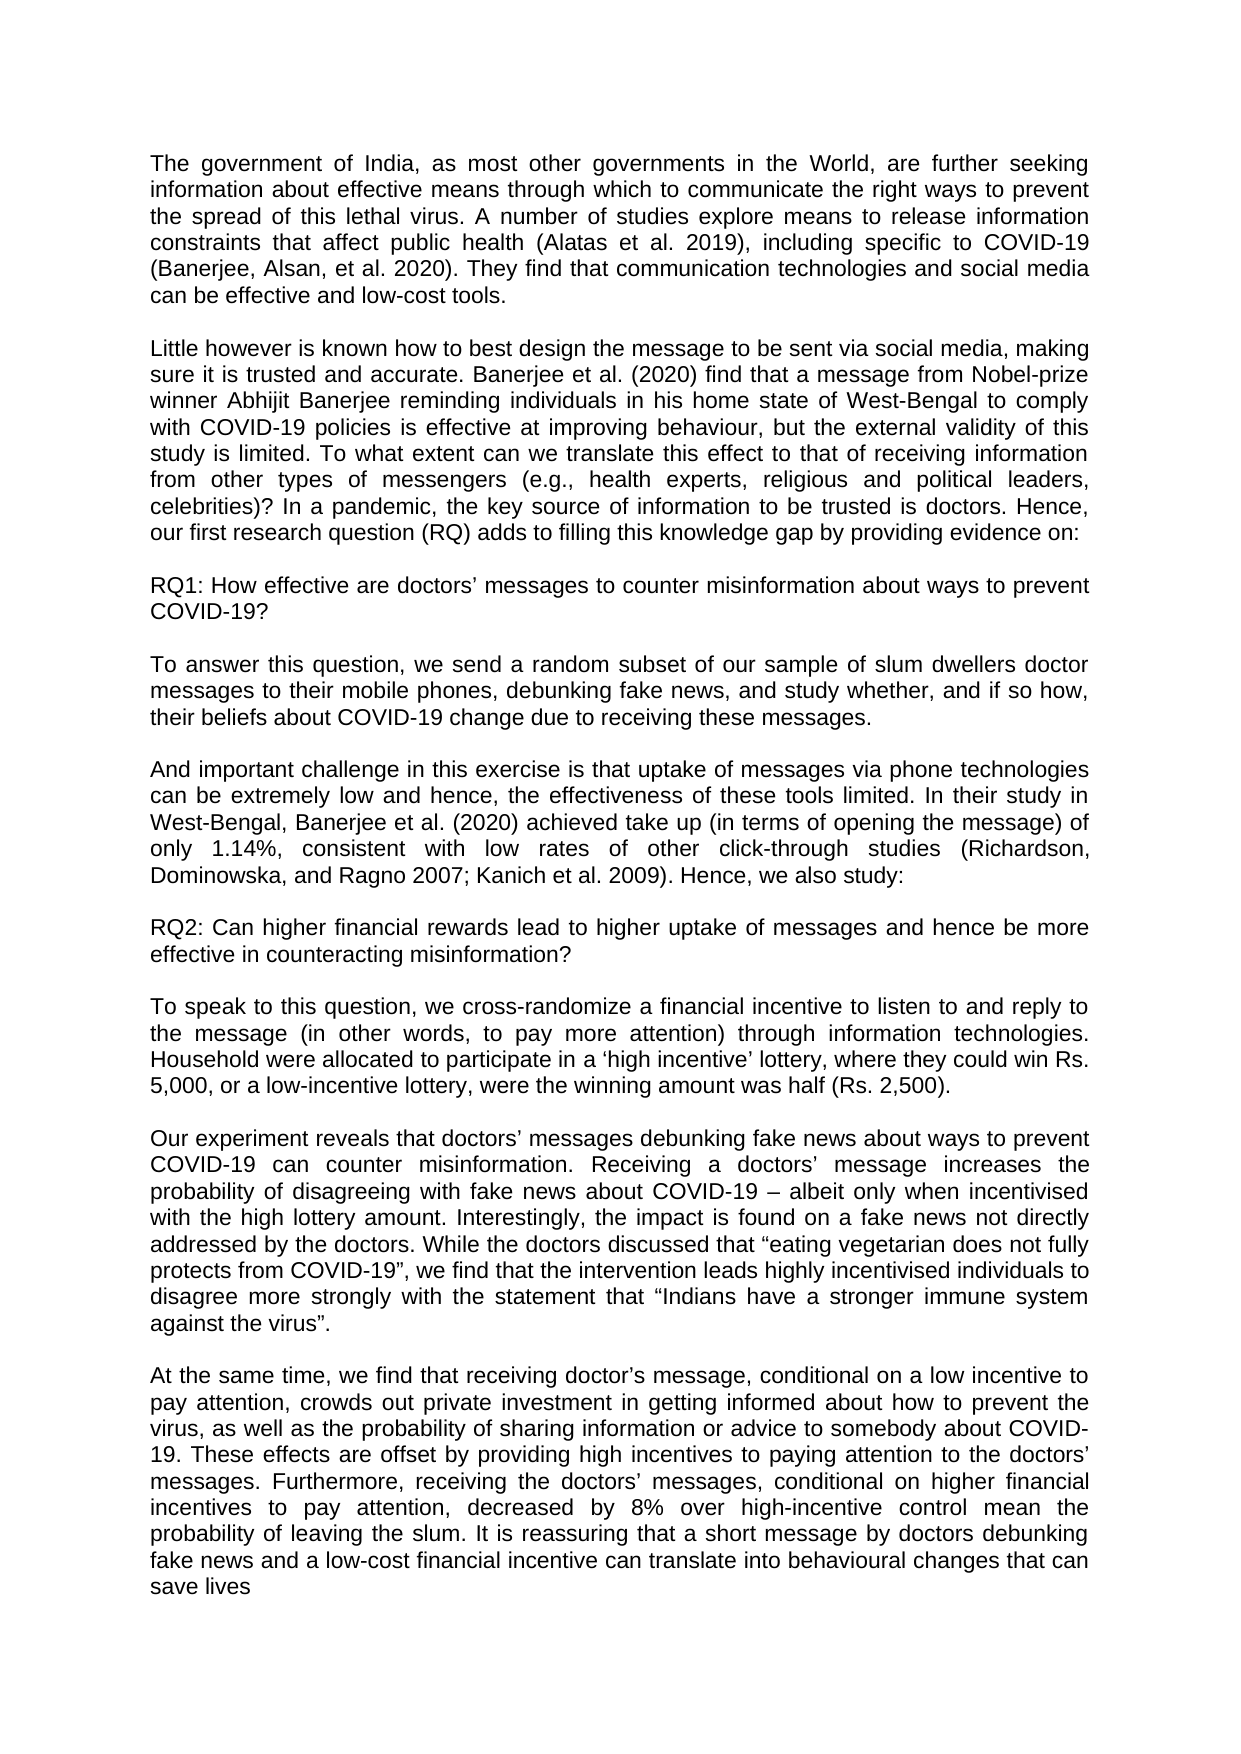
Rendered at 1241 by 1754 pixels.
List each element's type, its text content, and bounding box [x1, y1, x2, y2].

text To answer this question, we send a random subset of our sample of slum dwellers doctor messages to their mobile phones, debunking fake news, and study whether, and if so how, their beliefs about COVID-19 change due to receiving these messages. [150, 651, 1090, 730]
text And important challenge in this exercise is that uptake of messages via phone technologies can be extremely low and hence, the effectiveness of these tools limited. In their study in West-Bengal, Banerjee et al. (2020) achieved take up (in terms of opening the message) of only 1.14%, consistent with low rates of other click-through studies (Richardson, Dominowska, and Ragno 2007; Kanich et al. 2009). Hence, we also study: [150, 756, 1090, 888]
text RQ2: Can higher financial rewards lead to higher uptake of messages and hence be more effective in counteracting misinformation? [150, 914, 1090, 967]
text Little however is known how to best design the message to be sent via social media, making sure it is trusted and accurate. Banerjee et al. (2020) find that a message from Nobel-prize winner Abhijit Banerjee reminding individuals in his home state of West-Bengal to comply with COVID-19 policies is effective at improving behaviour, but the external validity of this study is limited. To what extent can we translate this effect to that of receiving information from other types of messengers (e.g., health experts, religious and political leaders, celebrities)? In a pandemic, the key source of information to be trusted is doctors. Hence, our first research question (RQ) adds to filling this knowledge gap by providing evidence on: [150, 334, 1090, 545]
text At the same time, we find that receiving doctor’s message, conditional on a low incentive to pay attention, crowds out private investment in getting informed about how to prevent the virus, as well as the probability of sharing information or advice to somebody about COVID-19. These effects are offset by providing high incentives to paying attention to the doctors’ messages. Furthermore, receiving the doctors’ messages, conditional on higher financial incentives to pay attention, decreased by 8% over high-incentive control mean the probability of leaving the slum. It is reassuring that a short message by doctors debunking fake news and a low-cost financial incentive can translate into behavioural changes that can save lives [150, 1362, 1090, 1599]
text The government of India, as most other governments in the World, are further seeking information about effective means through which to communicate the right ways to prevent the spread of this lethal virus. A number of studies explore means to release information constraints that affect public health (Alatas et al. 2019), including specific to COVID-19 (Banerjee, Alsan, et al. 2020). They find that communication technologies and social media can be effective and low-cost tools. [150, 150, 1090, 308]
text RQ1: How effective are doctors’ messages to counter misinformation about ways to prevent COVID-19? [150, 572, 1090, 624]
text Our experiment reveals that doctors’ messages debunking fake news about ways to prevent COVID-19 can counter misinformation. Receiving a doctors’ message increases the probability of disagreeing with fake news about COVID-19 – albeit only when incentivised with the high lottery amount. Interestingly, the impact is found on a fake news not directly addressed by the doctors. While the doctors discussed that “eating vegetarian does not fully protects from COVID-19”, we find that the intervention leads highly incentivised individuals to disagree more strongly with the statement that “Indians have a stronger immune system against the virus”. [150, 1125, 1090, 1336]
text To speak to this question, we cross-randomize a financial incentive to listen to and reply to the message (in other words, to pay more attention) through information technologies. Household were allocated to participate in a ‘high incentive’ lottery, where they could win Rs. 5,000, or a low-incentive lottery, were the winning amount was half (Rs. 2,500). [150, 993, 1090, 1099]
